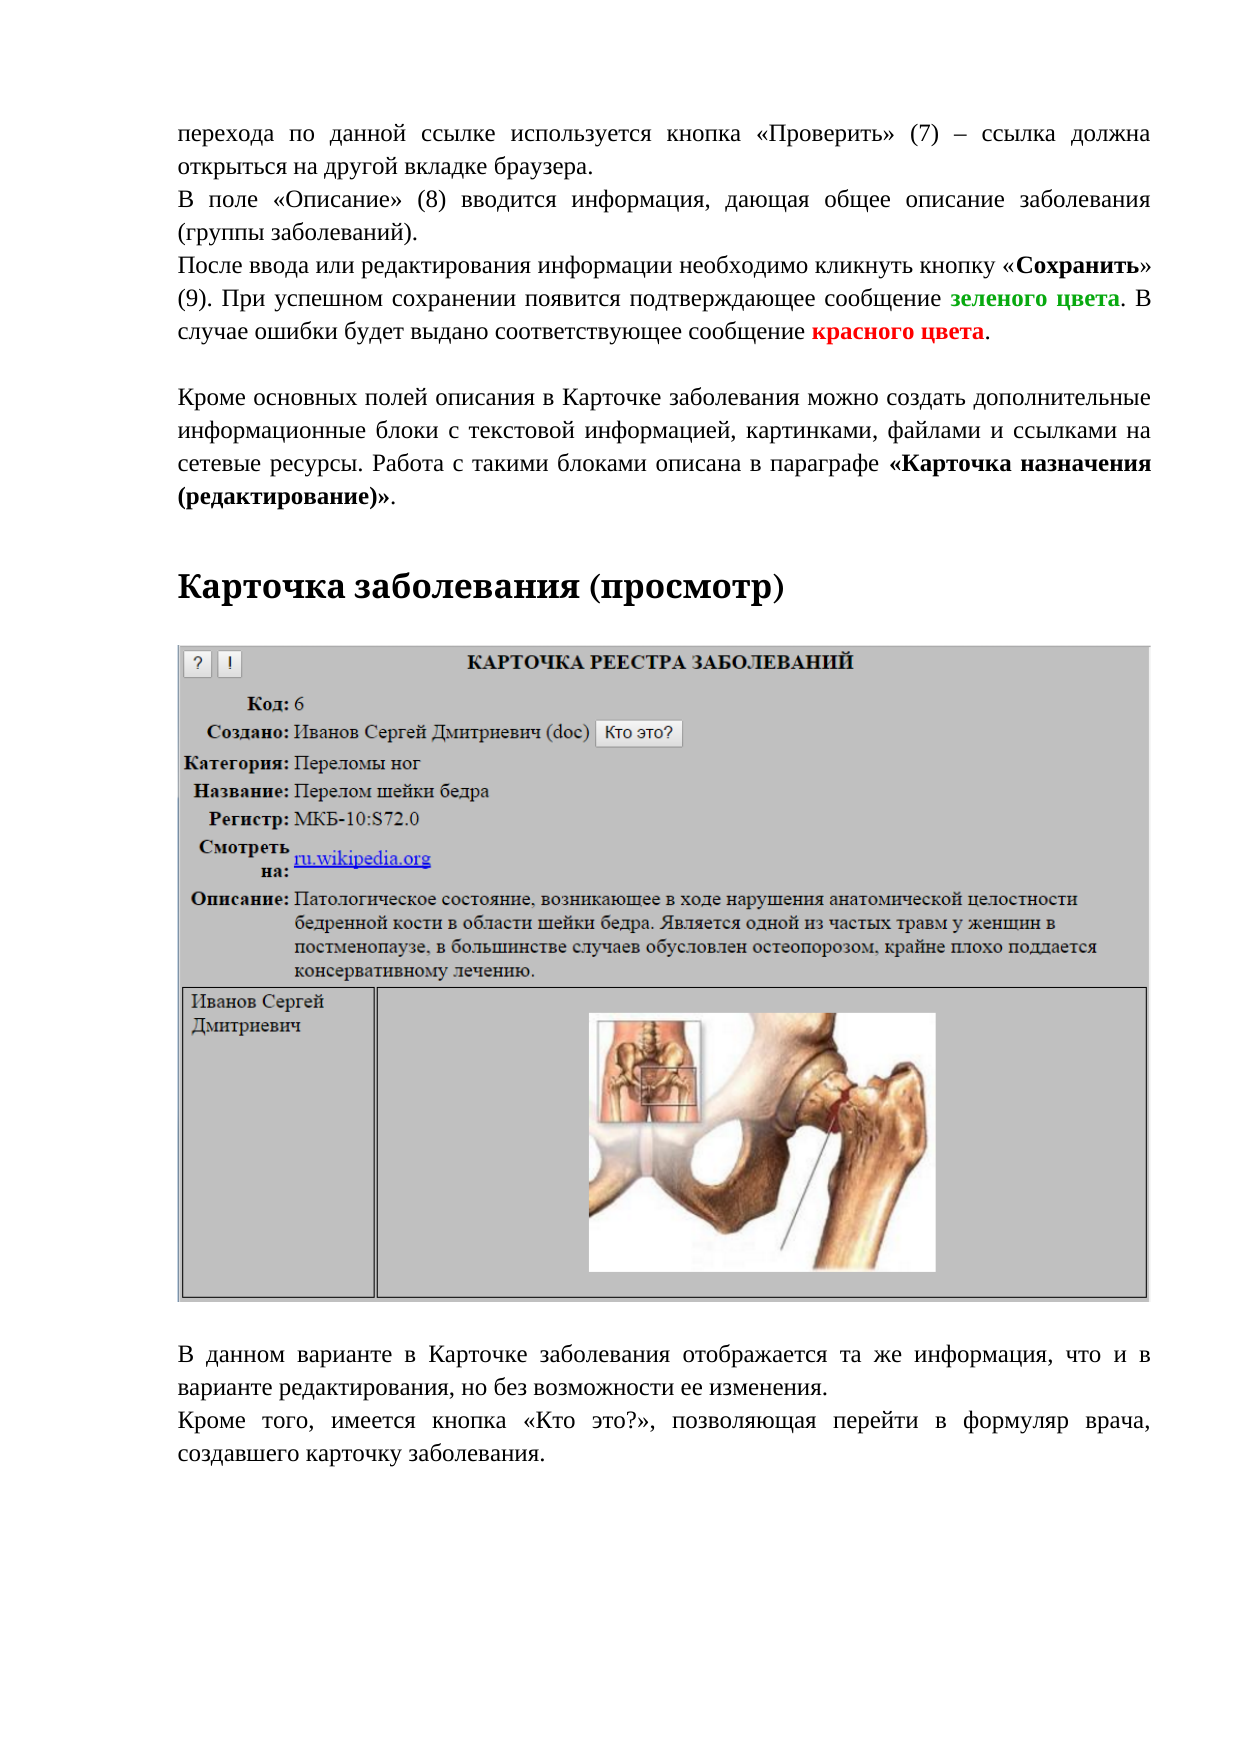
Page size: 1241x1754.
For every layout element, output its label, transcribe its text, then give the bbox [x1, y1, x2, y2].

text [177, 118, 1152, 180]
text После ввода или редактирования информации необходимо кликнуть кнопку «Сохранить» (9). При успешном сохранении появится подтверждающее сообщение зеленого цвета. В случае ошибки будет выдано соответствующее сообщение красного цвета. [177, 250, 1152, 345]
text В поле «Описание» (8) вводится информация, дающая общее описание заболевания (группы заболеваний). [177, 184, 1152, 246]
subtitle Карточка заболевания (просмотр) [177, 568, 1152, 607]
text Кроме того, имеется кнопка «Кто это?», позволяющая перейти в формуляр врача, создавшего карточку заболевания. [177, 1405, 1152, 1467]
text В данном варианте в Карточке заболевания отображается та же информация, что и в варианте редактирования, но без возможности ее изменения. [177, 1339, 1152, 1401]
picture [177, 645, 1151, 1302]
